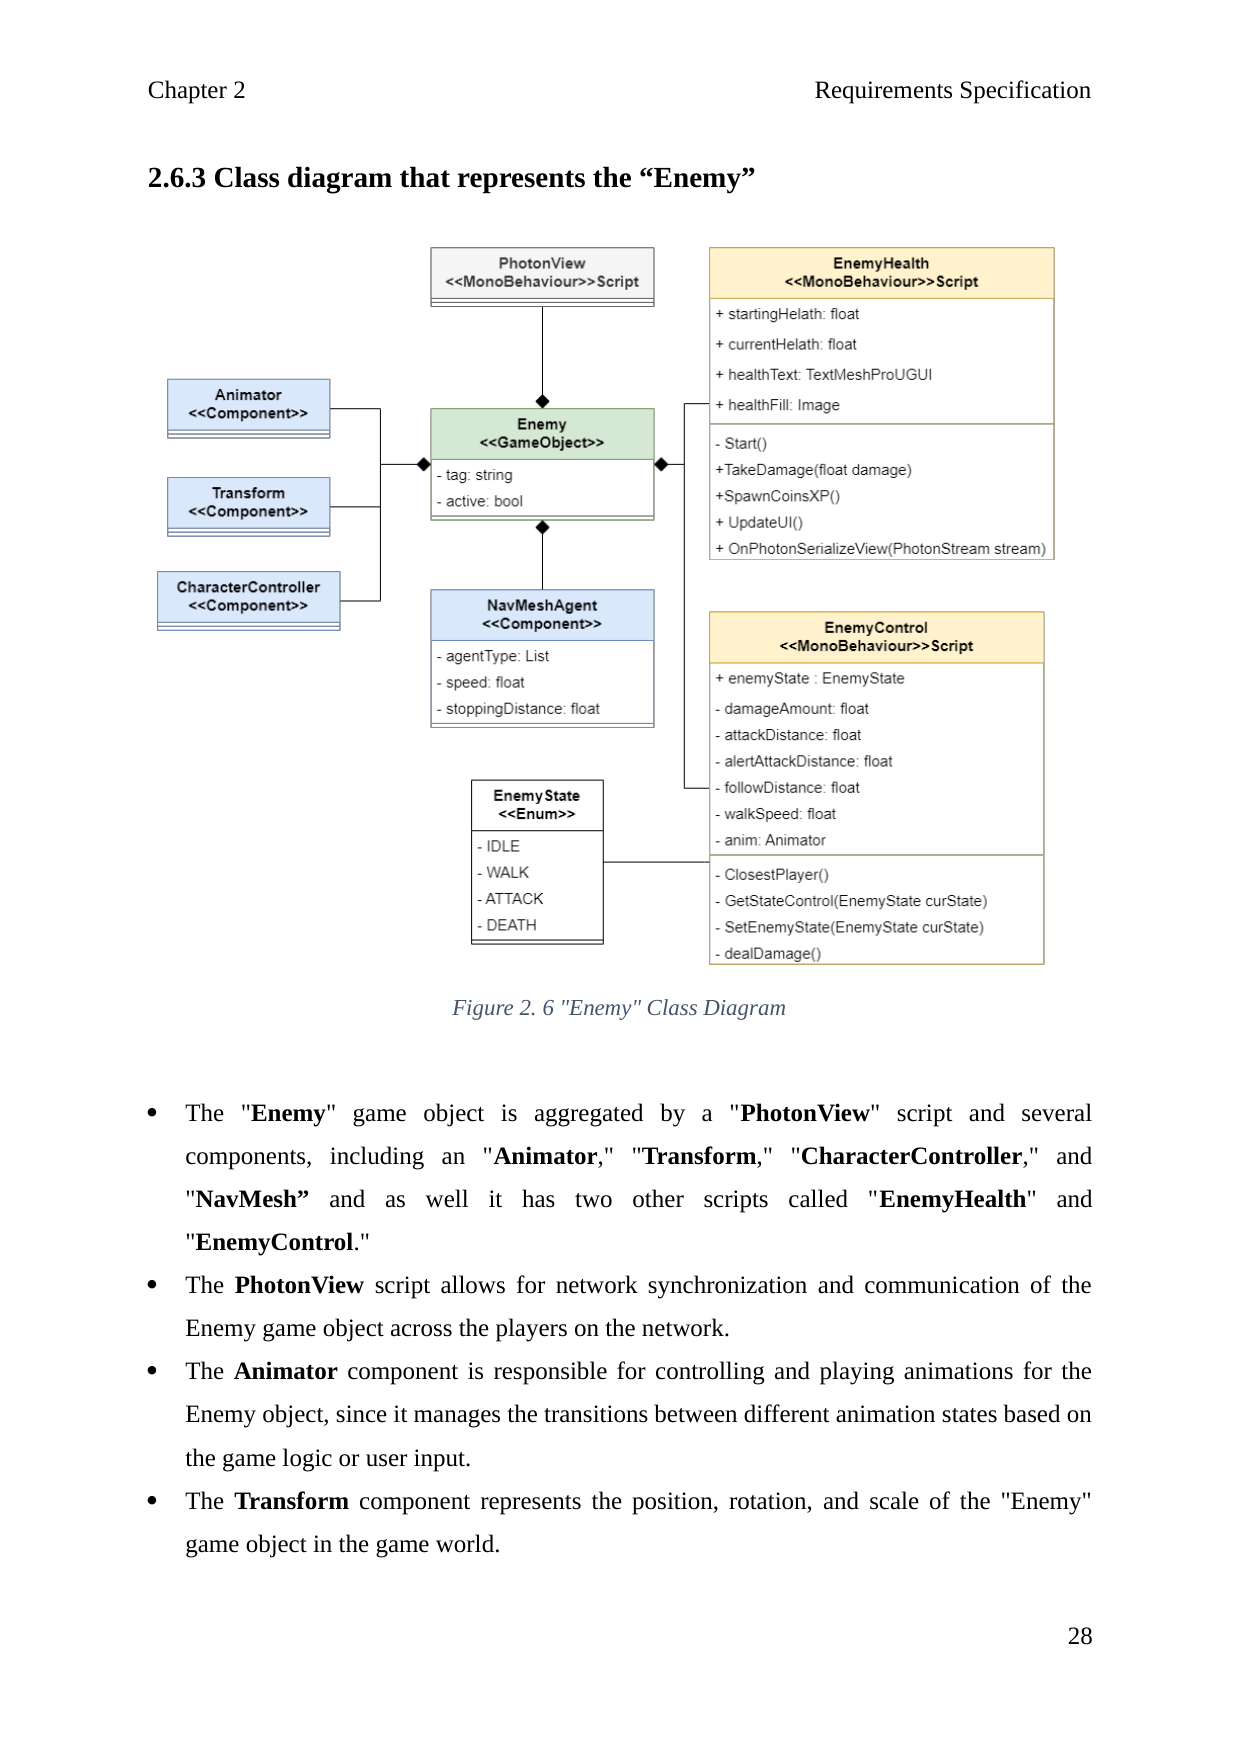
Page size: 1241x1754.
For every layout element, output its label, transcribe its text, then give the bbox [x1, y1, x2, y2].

text Figure 2. 6 "Enemy" Class Diagram [148, 994, 1092, 1021]
list The Animator component is responsible for controlling and playing animations for the Enemy object, since it manages the transitions between different animation states based on the game logic or user input. [148, 1356, 1092, 1471]
list The "Enemy" game object is aggregated by a "PhotonView" script and several components, including an "Animator," "Transform," "CharacterController," and "NavMesh” and as well it has two other scripts called "EnemyHealth" and "EnemyControl." [148, 1098, 1092, 1256]
list The Transform component represents the position, rotation, and scale of the "Enemy" game object in the game world. [148, 1486, 1092, 1558]
picture [150, 223, 1090, 980]
list The PhotonView script allows for network synchronization and communication of the Enemy game object across the players on the network. [148, 1270, 1092, 1342]
text 2.6.3 Class diagram that represents the “Enemy” [148, 160, 1092, 194]
